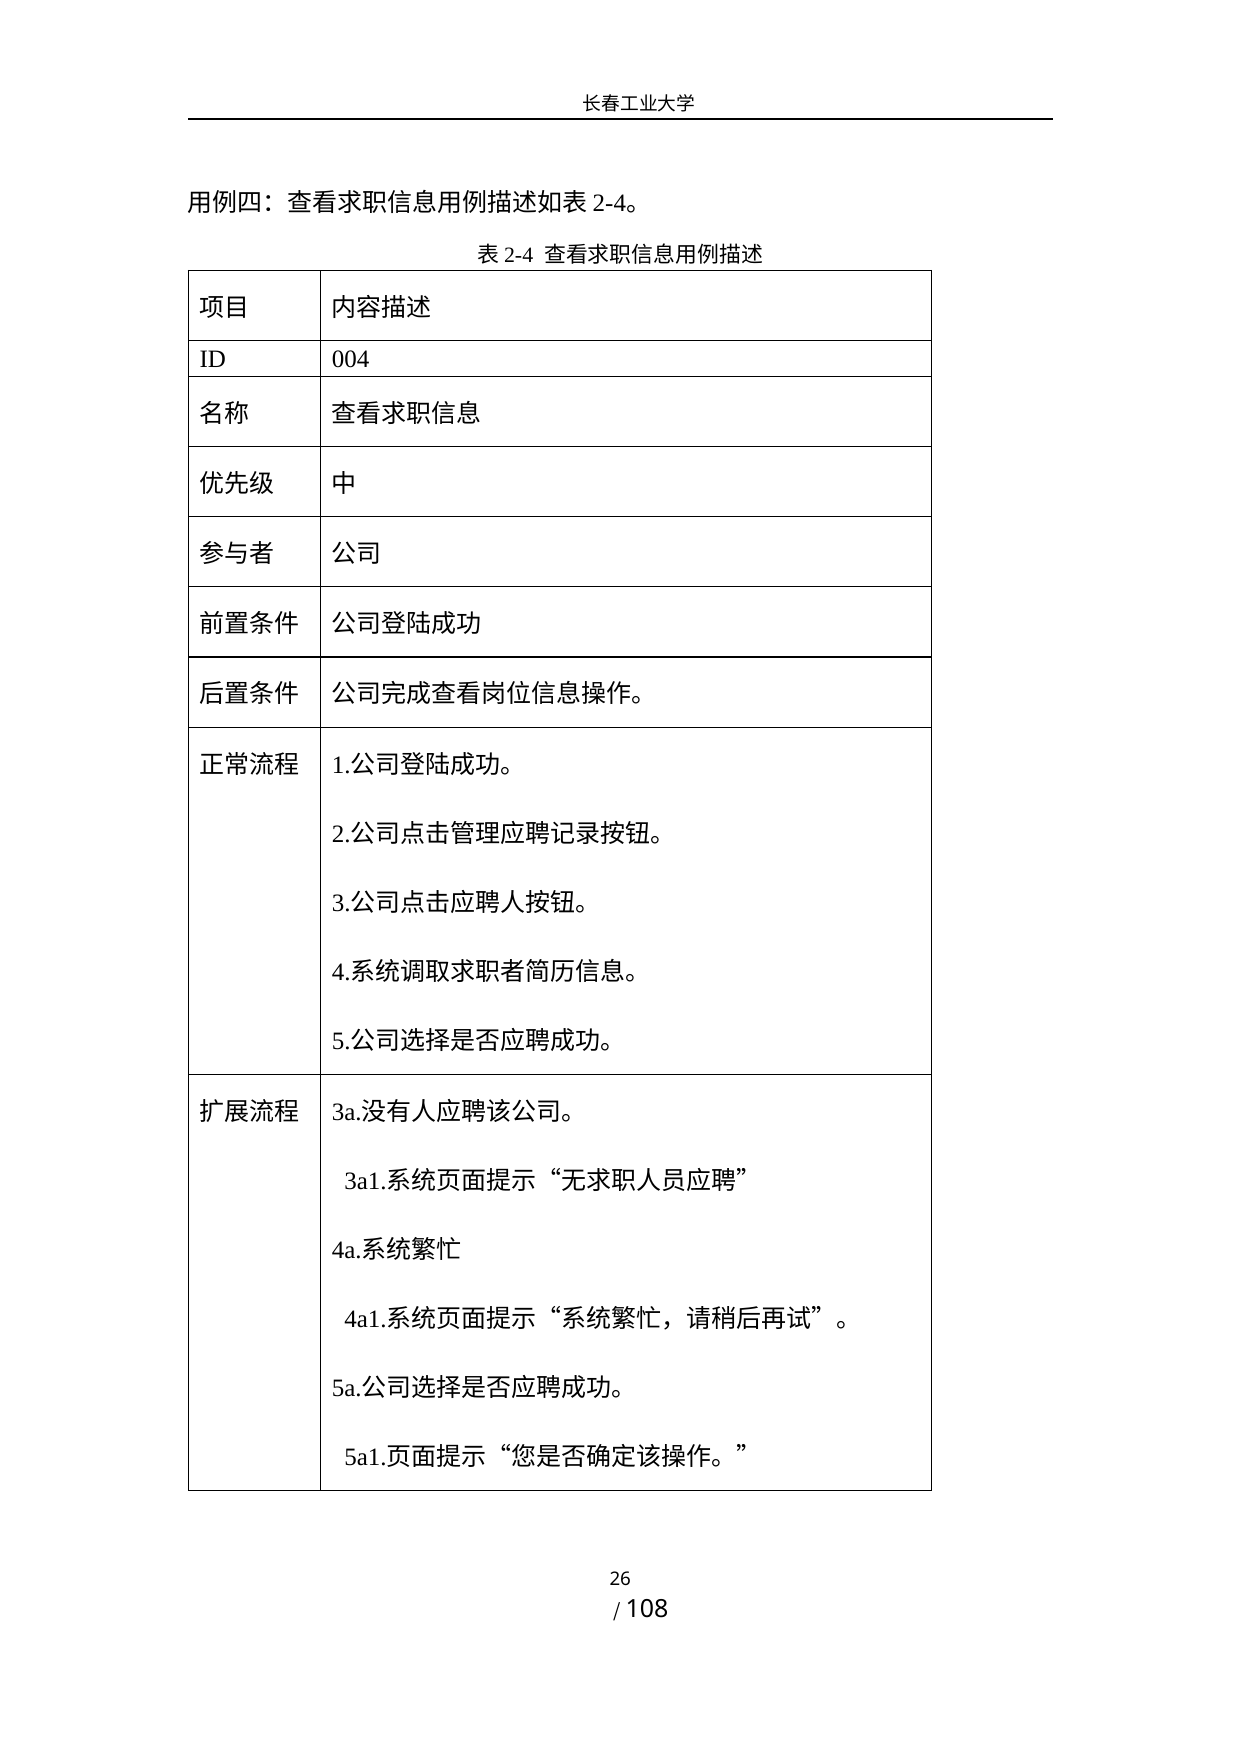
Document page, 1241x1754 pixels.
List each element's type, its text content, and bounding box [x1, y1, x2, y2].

text 用例四：查看求职信息用例描述如表2-4。 [187, 166, 1053, 235]
table_cell 查看求职信息 [321, 377, 931, 446]
table_cell 3a.没有人应聘该公司。 3a1.系统页面提示“无求职人员应聘” 4a.系统繁忙 4a1.系统页面提示“系统繁忙，请稍后再试”。 5a.公司选择是否应聘成功。 5a1.页面提示“您是否确定该操作。” [321, 1075, 931, 1489]
table_cell 名称 [189, 377, 320, 446]
table_cell 004 [321, 341, 931, 376]
table_cell 公司完成查看岗位信息操作。 [321, 658, 931, 727]
table_cell 正常流程 [189, 728, 320, 1073]
table_cell 参与者 [189, 517, 320, 586]
table_cell 后置条件 [189, 658, 320, 727]
table_cell 优先级 [189, 447, 320, 516]
table_cell 前置条件 [189, 587, 320, 656]
table_cell 扩展流程 [189, 1075, 320, 1489]
table_cell 公司登陆成功 [321, 587, 931, 656]
table_cell 公司 [321, 517, 931, 586]
text 表2-4 查看求职信息用例描述 [187, 235, 1053, 270]
table_cell 1.公司登陆成功。 2.公司点击管理应聘记录按钮。 3.公司点击应聘人按钮。 4.系统调取求职者简历信息。 5.公司选择是否应聘成功。 [321, 728, 931, 1073]
table_header 项目 [189, 271, 320, 340]
table_cell 中 [321, 447, 931, 516]
table_header 内容描述 [321, 271, 931, 340]
table_cell ID [189, 341, 320, 376]
